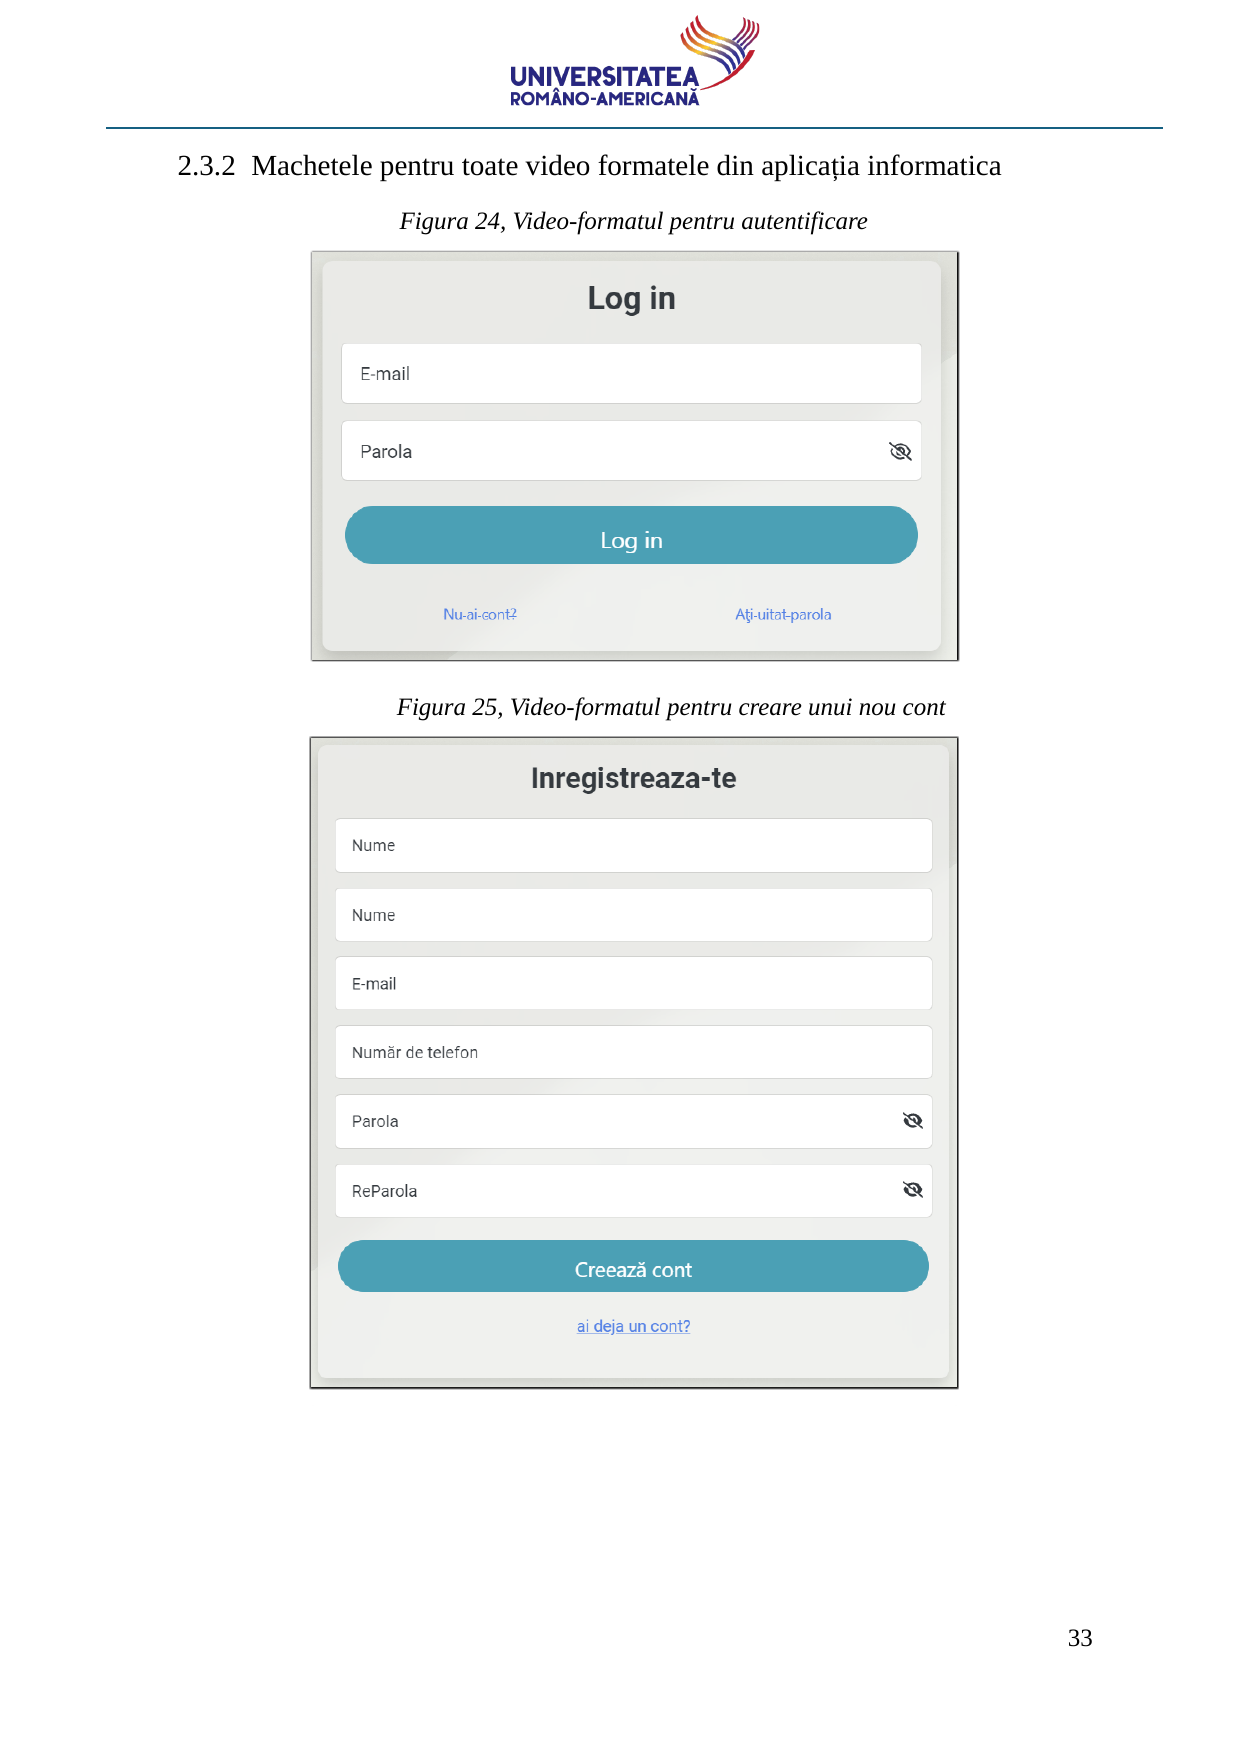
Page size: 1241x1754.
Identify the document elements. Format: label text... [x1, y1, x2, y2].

text Figura 24, Video-formatul pentru autentificare [177, 206, 1092, 235]
subtitle 2.3.2 Machetele pentru toate video formatele din aplicația informatica [177, 148, 1092, 181]
picture [507, 12, 763, 109]
picture [311, 738, 957, 1387]
picture [312, 252, 957, 660]
list Figura 25, Video-formatul pentru creare unui nou cont [252, 692, 1092, 721]
